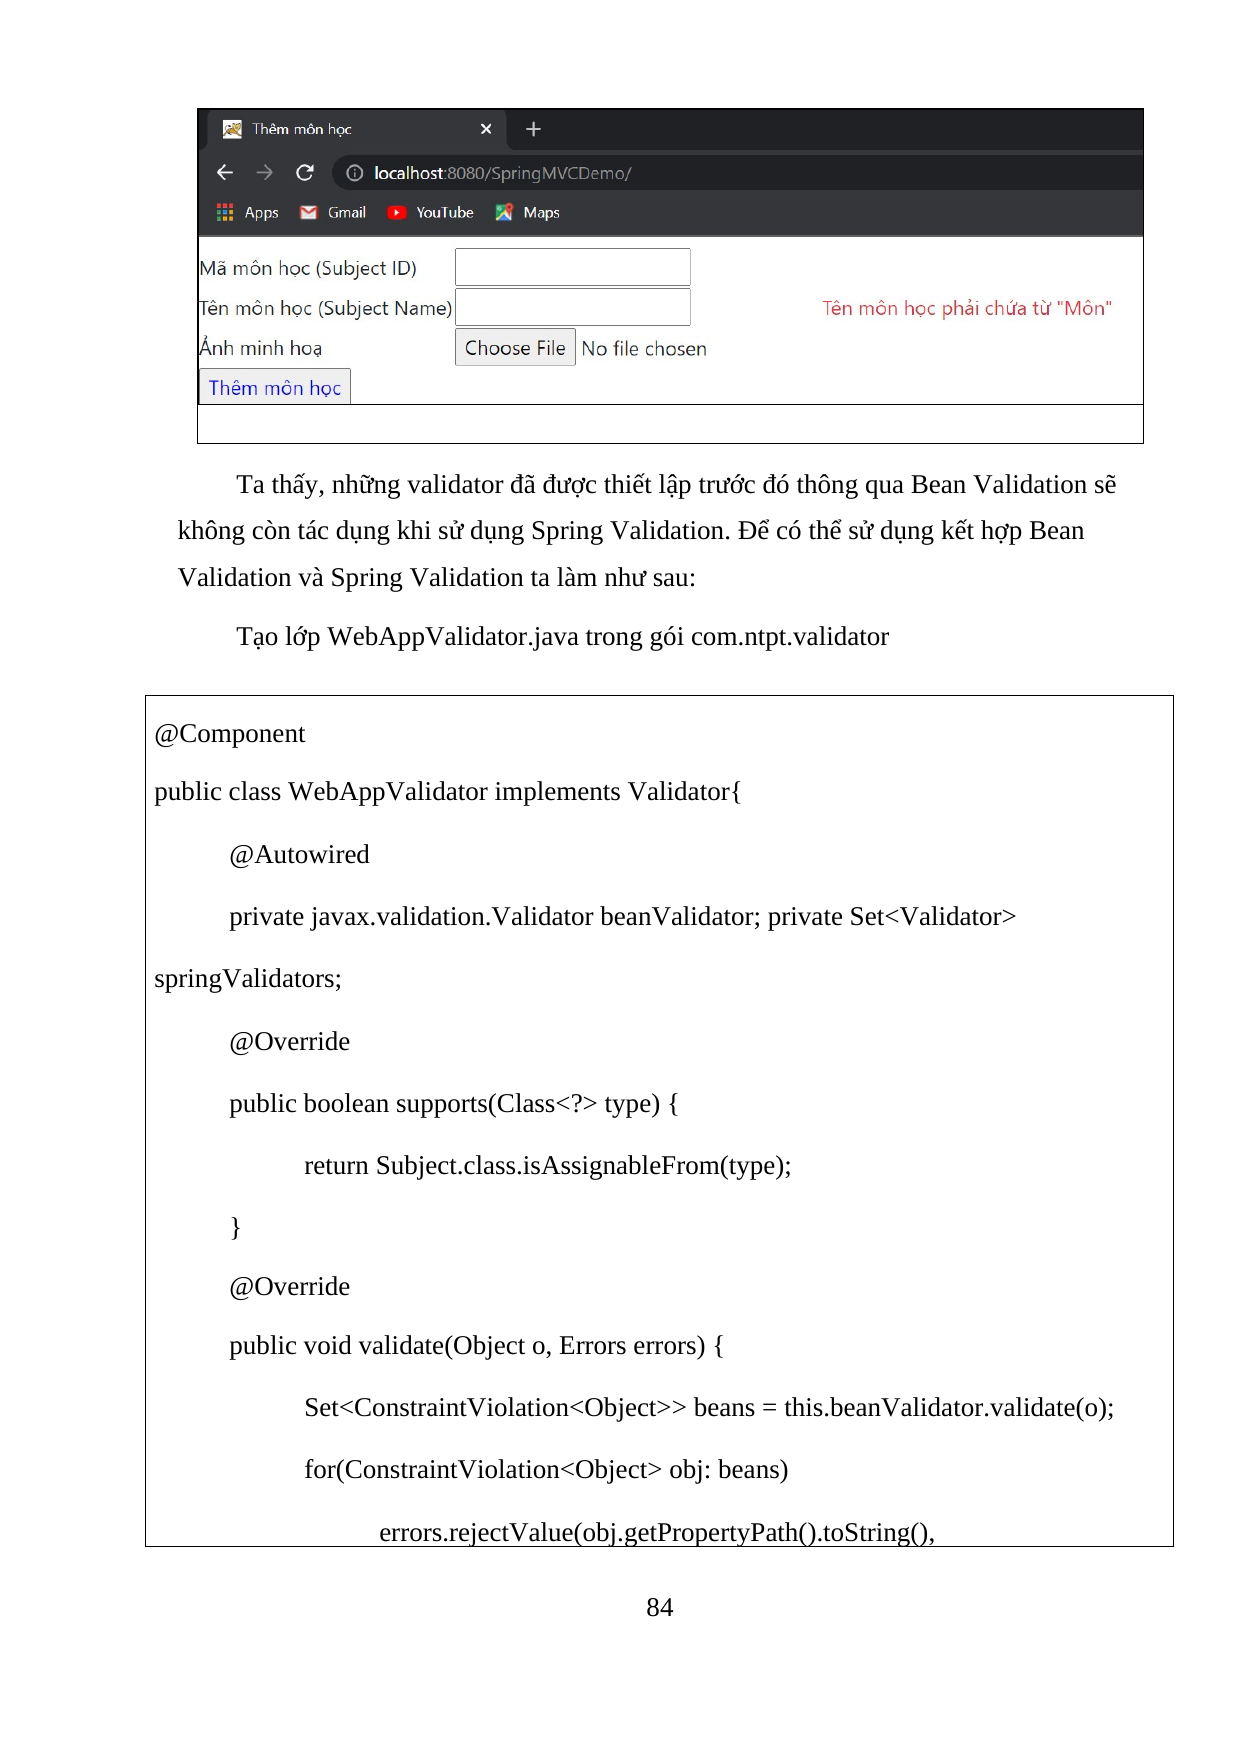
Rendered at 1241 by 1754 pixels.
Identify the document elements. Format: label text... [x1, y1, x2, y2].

text public boolean supports(Class<?> type) { [154, 1087, 1165, 1118]
text public class WebAppValidator implements Validator{ [154, 776, 1165, 807]
picture [199, 110, 1143, 404]
text return Subject.class.isAssignableFrom(type); [154, 1149, 1165, 1180]
text } [154, 1212, 1165, 1243]
text public void validate(Object o, Errors errors) { [154, 1329, 1165, 1360]
text private javax.validation.Validator beanValidator; private Set<Validator> [154, 900, 1165, 931]
text Set<ConstraintViolation<Object>> beans = this.beanValidator.validate(o); [154, 1391, 1165, 1422]
text @Component [146, 696, 1173, 748]
text @Autowired [154, 838, 1165, 869]
text @Override [154, 1025, 1165, 1056]
text Ta thấy, những validator đã được thiết lập trước đó thông qua Bean Validation sẽ không còn tác dụng khi sử dụng Spring Validation. Để có thể sử dụng kết hợp Bean Validation và Spring Validation ta làm như sau: [177, 468, 1119, 592]
text Tạo lớp WebAppValidator.java trong gói com.ntpt.validator [236, 620, 1165, 651]
text errors.rejectValue(obj.getPropertyPath().toString(), [154, 1516, 1165, 1546]
text @Override [154, 1270, 1165, 1301]
text for(ConstraintViolation<Object> obj: beans) [154, 1454, 1165, 1485]
text springValidators; [154, 962, 1165, 993]
